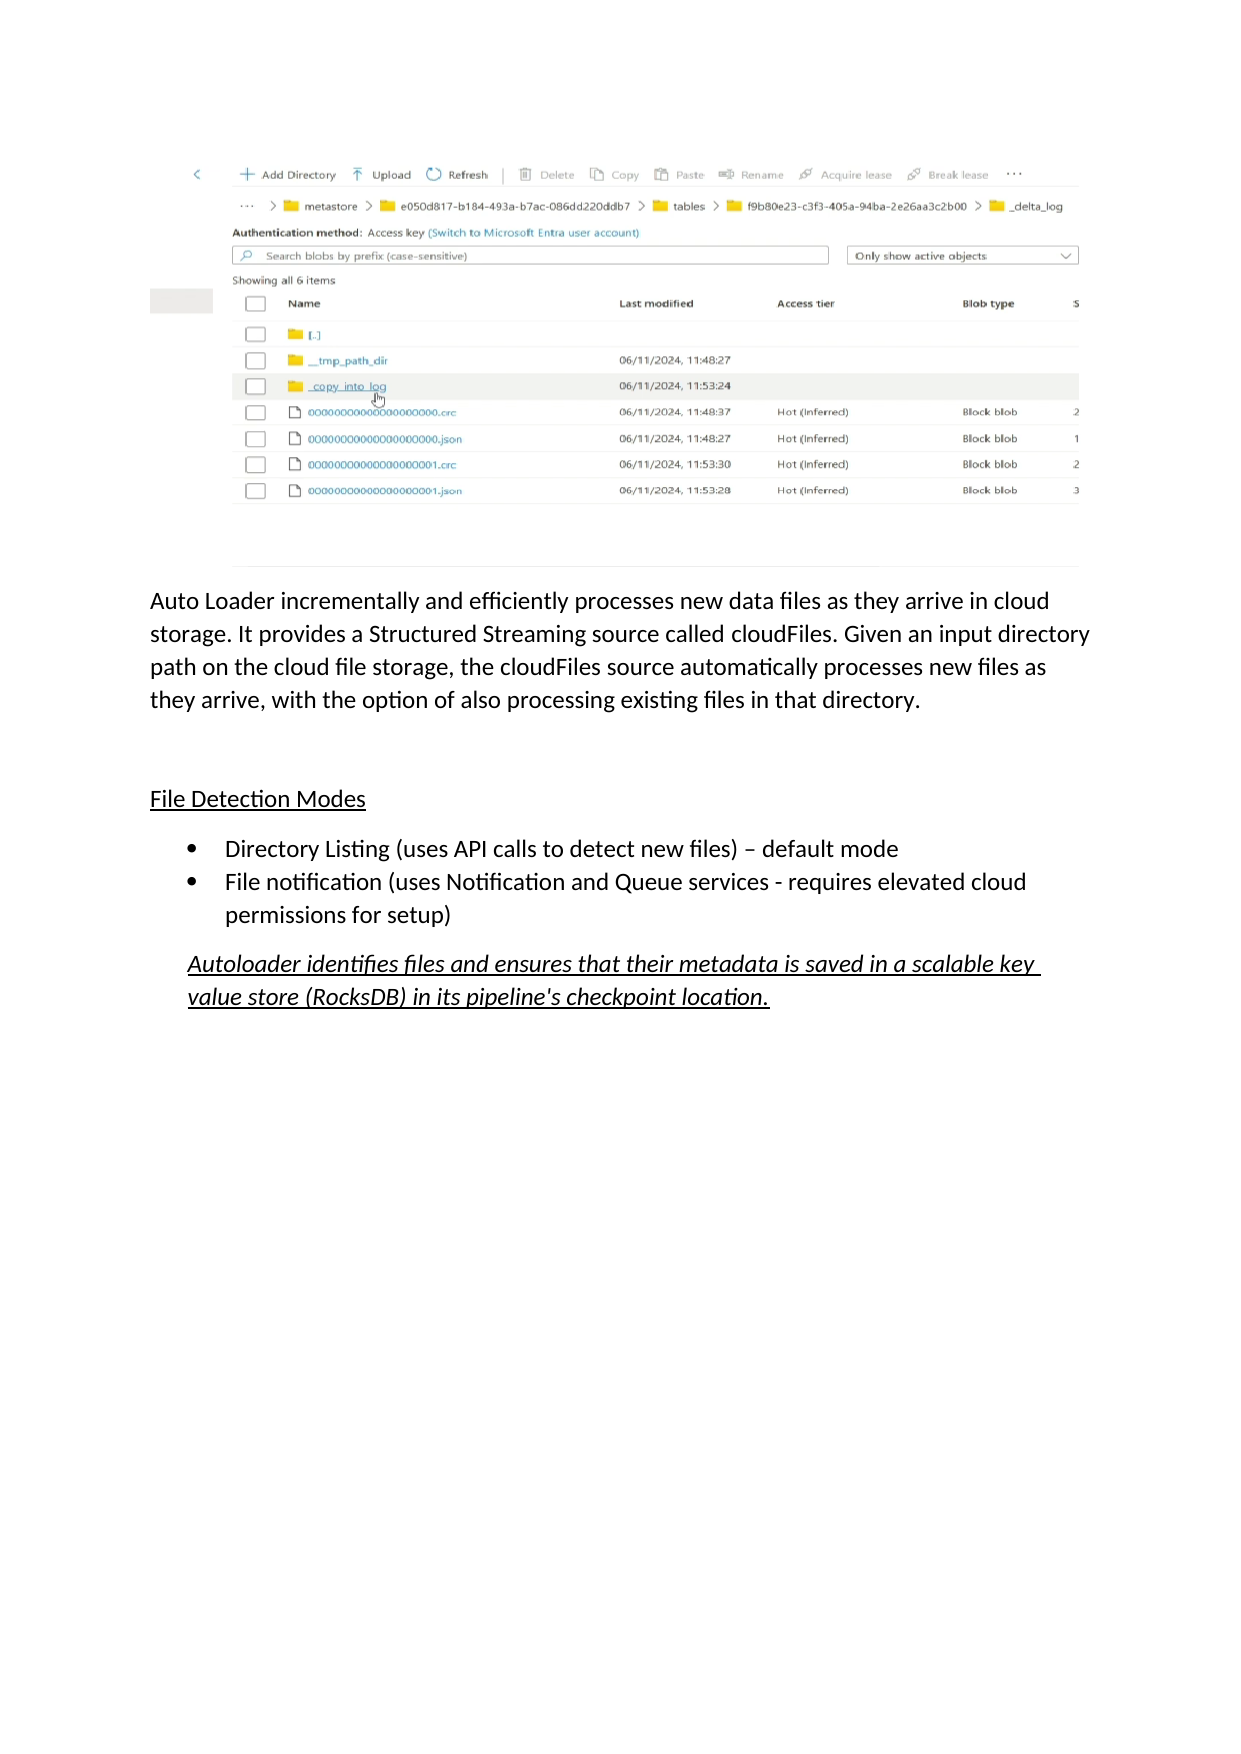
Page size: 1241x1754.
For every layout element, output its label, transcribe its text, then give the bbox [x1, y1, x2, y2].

text File Detection Modes [150, 783, 1090, 814]
text Autoloader identifies files and ensures that their metadata is saved in a scalable key value store (RocksDB) in its pipeline's checkpoint location. [187, 948, 1090, 1012]
text Auto Loader incrementally and efficiently processes new data files as they arrive in cloud storage. It provides a Structured Streaming source called cloudFiles. Given an input directory path on the cloud file storage, the cloudFiles source automatically processes new files as they arrive, with the option of also processing existing files in that directory. [150, 585, 1090, 715]
list File notification (uses Notification and Queue services - requires elevated cloud permissions for setup) [187, 866, 1090, 929]
list Directory Listing (uses API calls to detect new files) – default mode [187, 833, 1090, 863]
picture [150, 150, 1090, 567]
